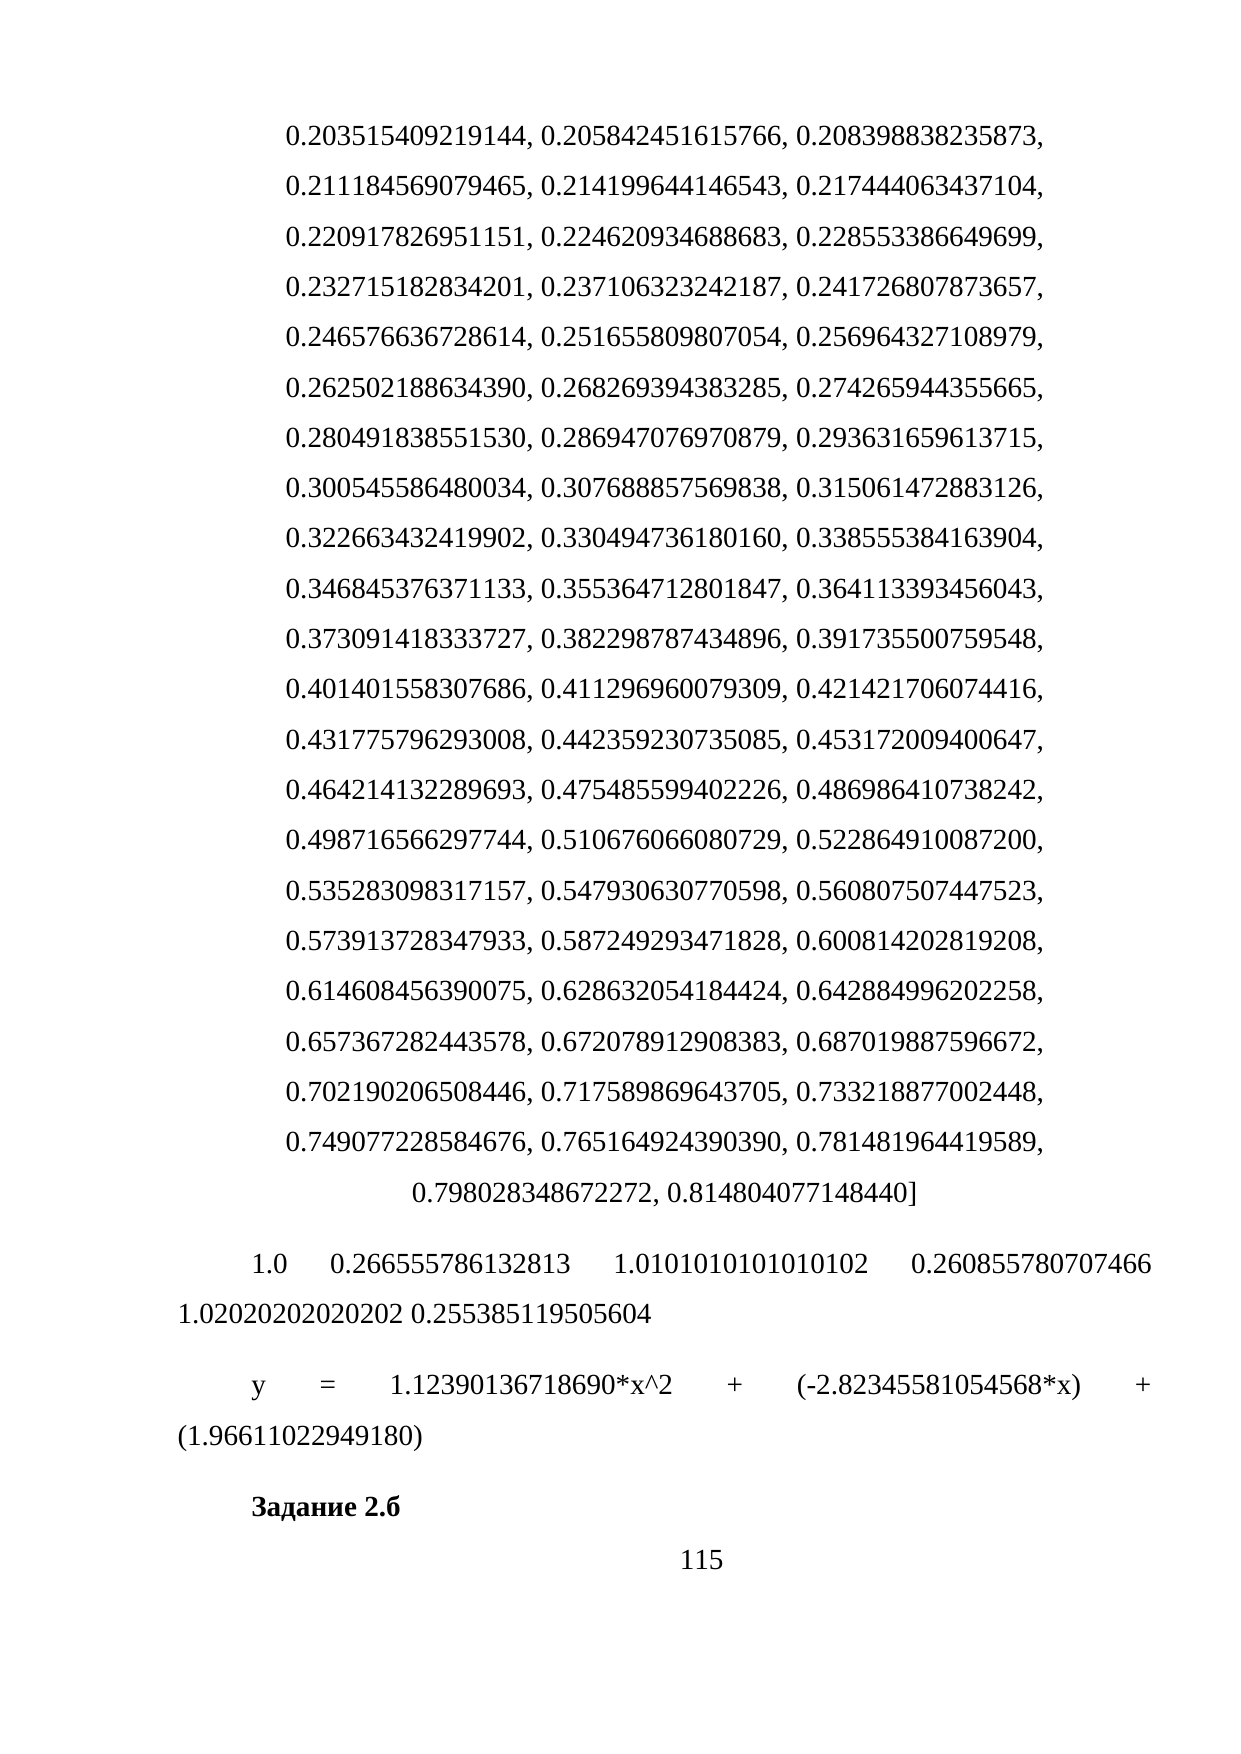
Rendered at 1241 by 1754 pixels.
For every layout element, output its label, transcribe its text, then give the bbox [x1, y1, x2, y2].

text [177, 118, 1152, 1208]
text 1.0 0.266555786132813 1.0101010101010102 0.260855780707466 1.02020202020202 0.255385119505604 [177, 1246, 1152, 1330]
text y = 1.12390136718690*x^2 + (-2.82345581054568*x) + (1.96611022949180) [177, 1367, 1152, 1451]
text Задание 2.б [177, 1489, 1152, 1522]
